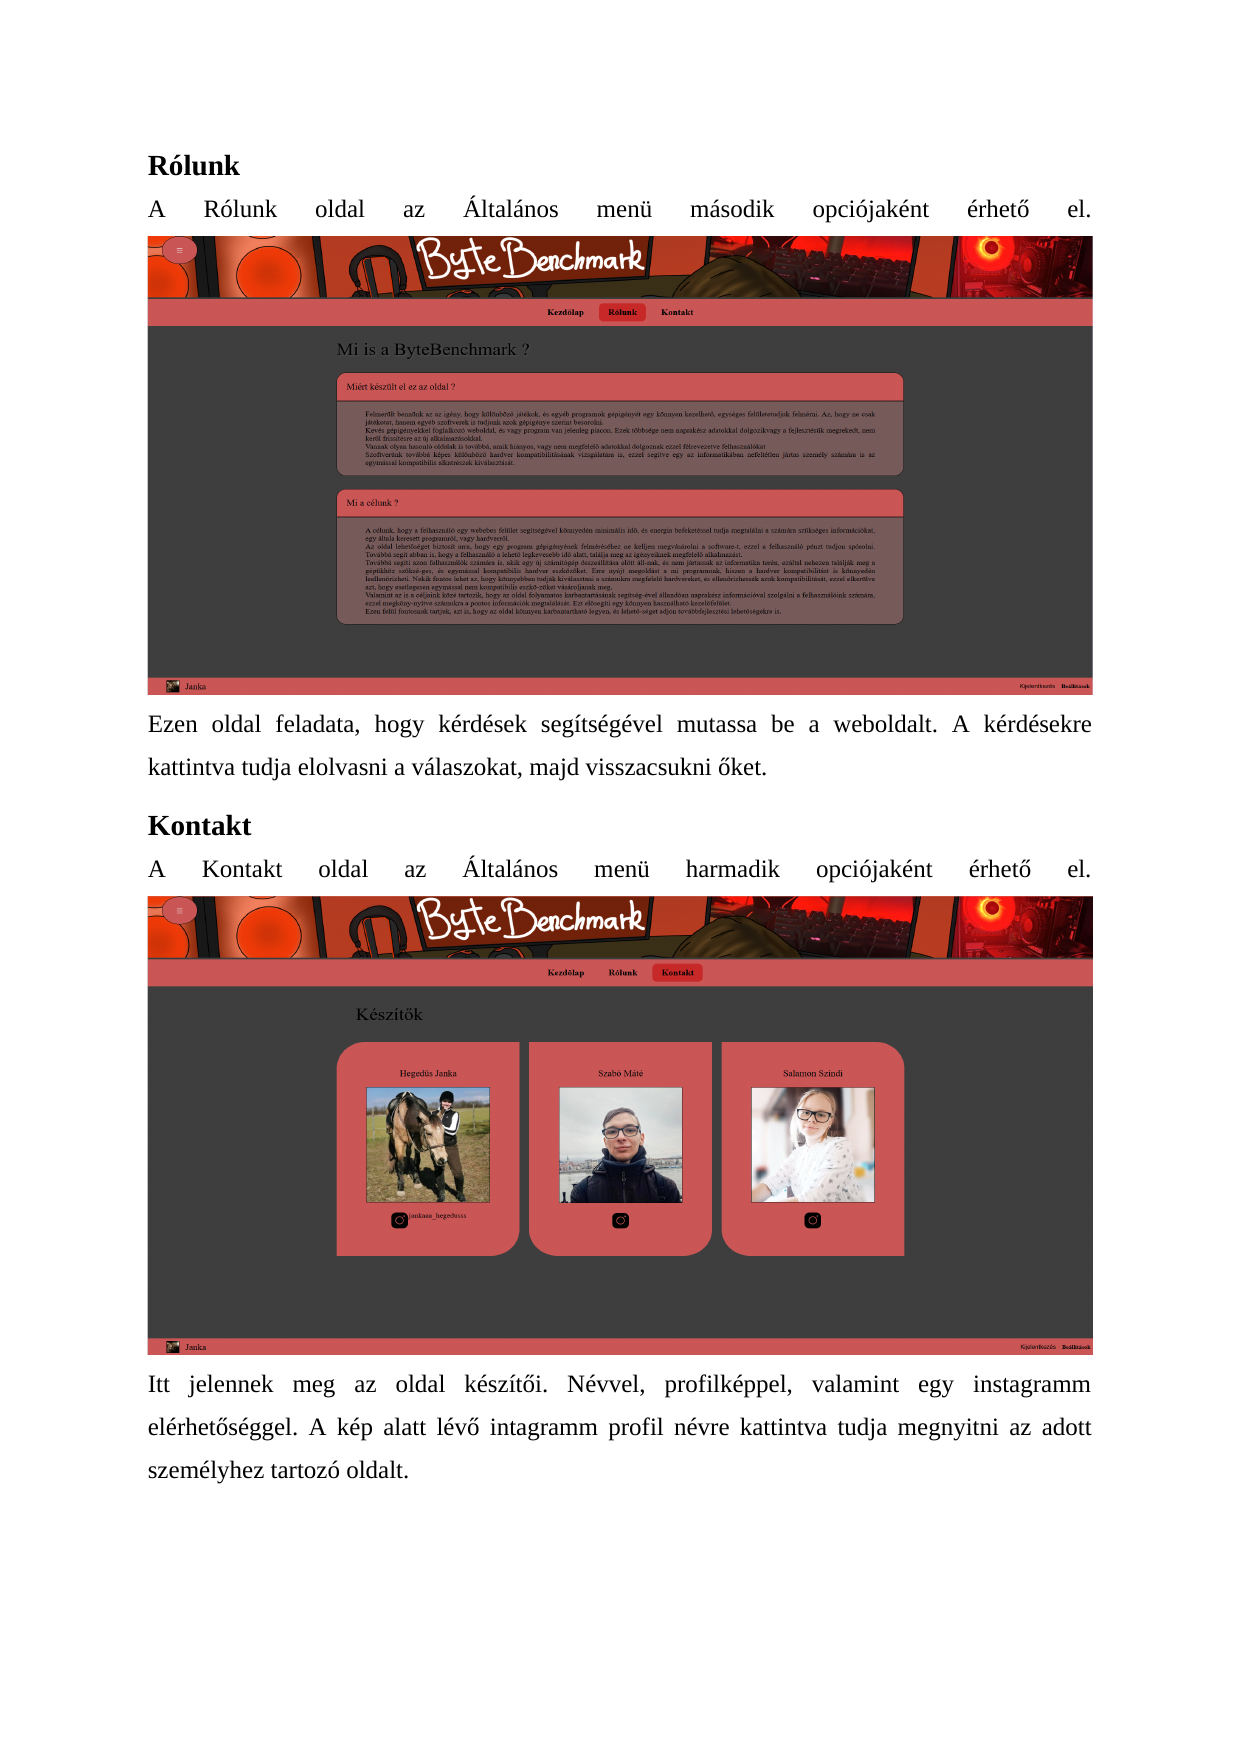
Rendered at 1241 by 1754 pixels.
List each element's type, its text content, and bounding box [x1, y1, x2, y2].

text Rólunk [148, 148, 1093, 181]
picture [147, 236, 1093, 695]
text A Rólunk oldal az Általános menü második opciójaként érhető el. [148, 194, 1093, 236]
text Kontakt [148, 808, 1093, 841]
text Ezen oldal feladata, hogy kérdések segítségével mutassa be a weboldalt. A kérdésekre kattintva tudja elolvasni a válaszokat, majd visszacsukni őket. [148, 709, 1093, 781]
text A Kontakt oldal az Általános menü harmadik opciójaként érhető el. [148, 854, 1093, 896]
picture [147, 896, 1093, 1355]
text Itt jelennek meg az oldal készítői. Névvel, profilképpel, valamint egy instagramm elérhetőséggel. A kép alatt lévő intagramm profil névre kattintva tudja megnyitni az adott személyhez tartozó oldalt. [148, 1369, 1093, 1484]
